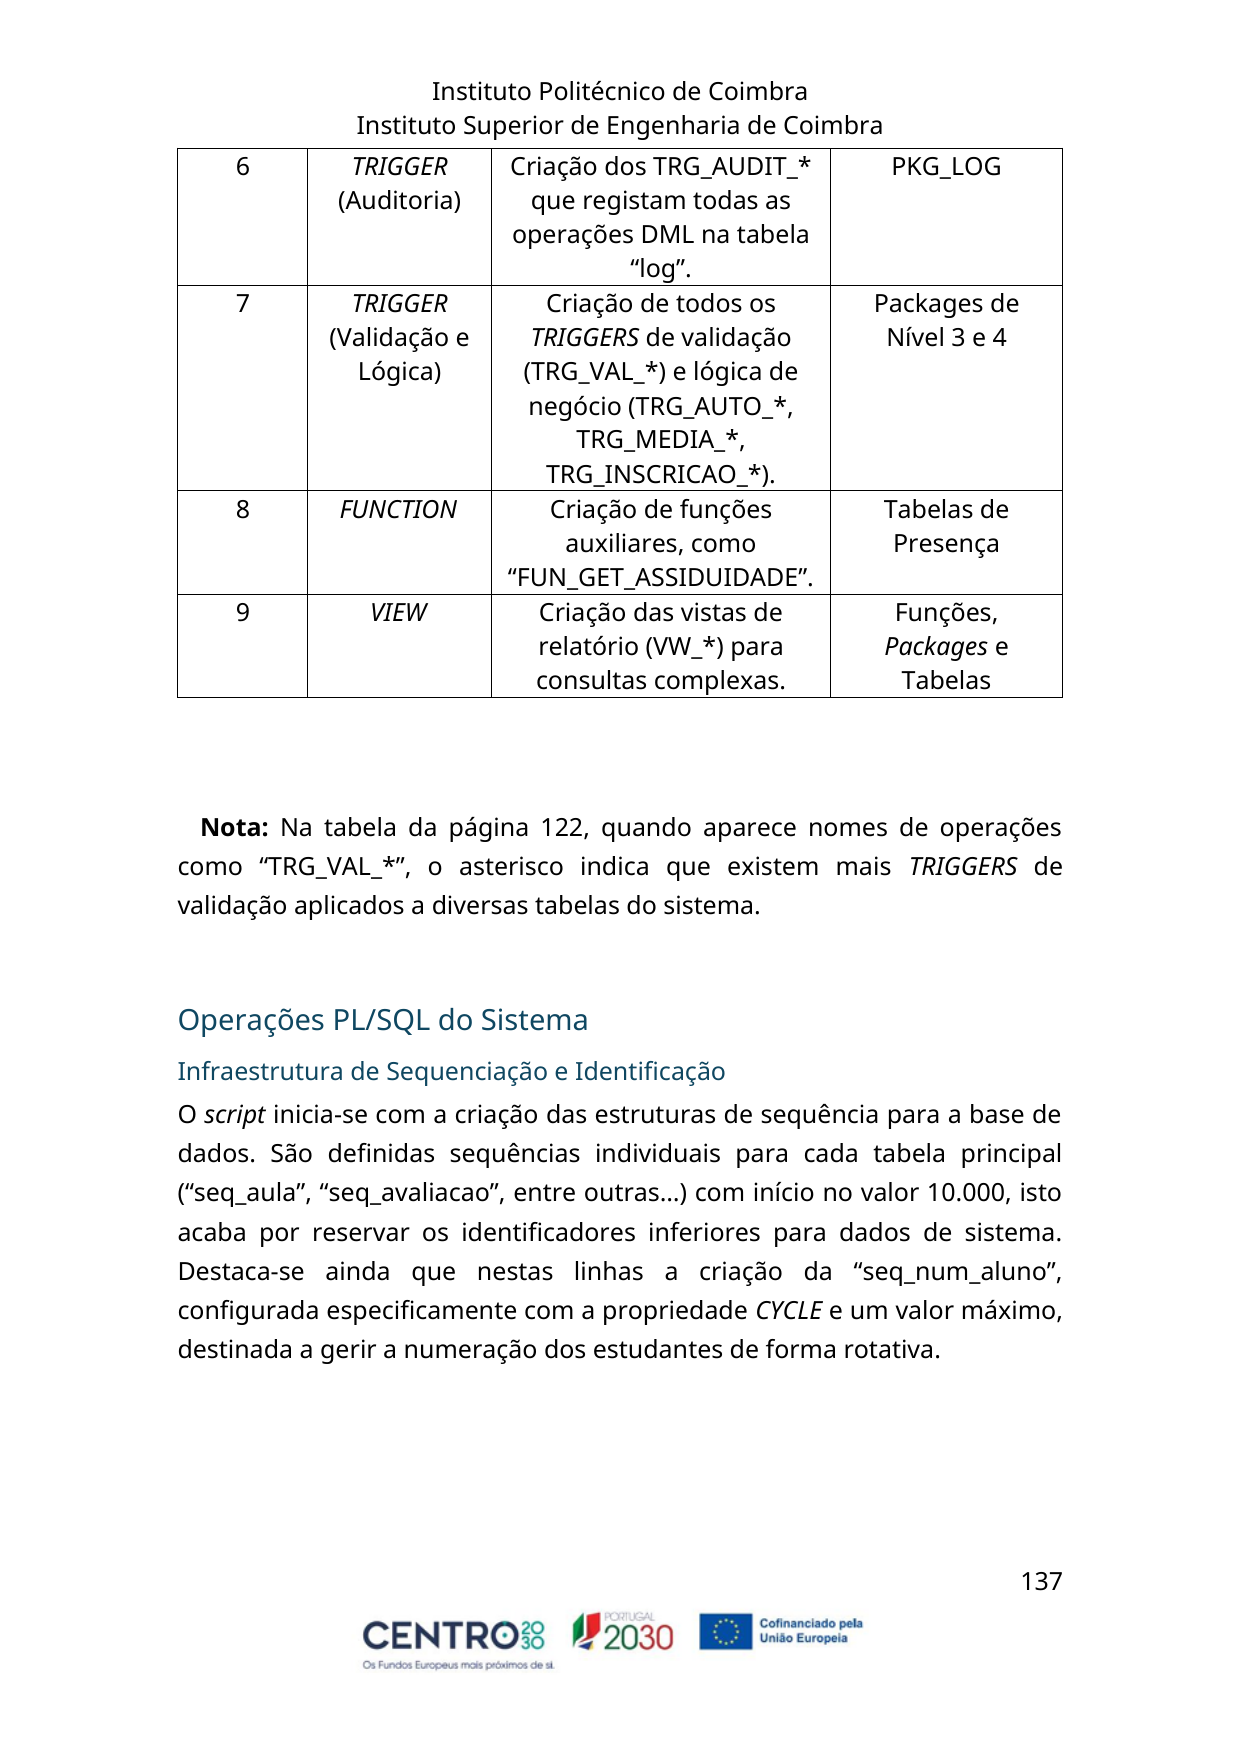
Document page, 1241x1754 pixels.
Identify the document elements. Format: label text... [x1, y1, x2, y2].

table_cell VIEW [308, 595, 491, 697]
table_cell Tabelas de Presença [831, 491, 1062, 593]
table_cell TRIGGER (Validação e Lógica) [308, 286, 491, 490]
table_cell Packages de Nível 3 e 4 [831, 286, 1062, 490]
text O script inicia-se com a criação das estruturas de sequência para a base de dados. São definidas sequências individuais para cada tabela principal (“seq_aula”, “seq_avaliacao”, entre outras…) com início no valor 10.000, isto acaba por reservar os identificadores inferiores para dados de sistema. Destaca-se ainda que nestas linhas a criação da “seq_num_aluno”, configurada especificamente com a propriedade CYCLE e um valor máximo, destinada a gerir a numeração dos estudantes de forma rotativa. [177, 1097, 1063, 1366]
table_cell Criação dos TRG_AUDIT_* que registam todas as operações DML na tabela “log”. [492, 149, 830, 285]
subtitle Operações PL/SQL do Sistema [177, 999, 1063, 1039]
table_cell PKG_LOG [831, 149, 1062, 285]
table_cell TRIGGER (Auditoria) [308, 149, 491, 285]
table_cell Criação das vistas de relatório (VW_*) para consultas complexas. [492, 595, 830, 697]
text Nota: Na tabela da página 122, quando aparece nomes de operações como “TRG_VAL_*”, o asterisco indica que existem mais TRIGGERS de validação aplicados a diversas tabelas do sistema. [177, 809, 1063, 922]
table_cell 6 [178, 149, 307, 285]
table_cell 7 [178, 286, 307, 490]
table_cell 9 [178, 595, 307, 697]
table_cell FUNCTION [308, 491, 491, 593]
picture [349, 1597, 891, 1681]
table_cell Criação de funções auxiliares, como “FUN_GET_ASSIDUIDADE”. [492, 491, 830, 593]
subtitle Infraestrutura de Sequenciação e Identificação [177, 1053, 1063, 1087]
table_cell Funções, Packages e Tabelas [831, 595, 1062, 697]
table_cell Criação de todos os TRIGGERS de validação (TRG_VAL_*) e lógica de negócio (TRG_AUTO_*, TRG_MEDIA_*, TRG_INSCRICAO_*). [492, 286, 830, 490]
table_cell 8 [178, 491, 307, 593]
